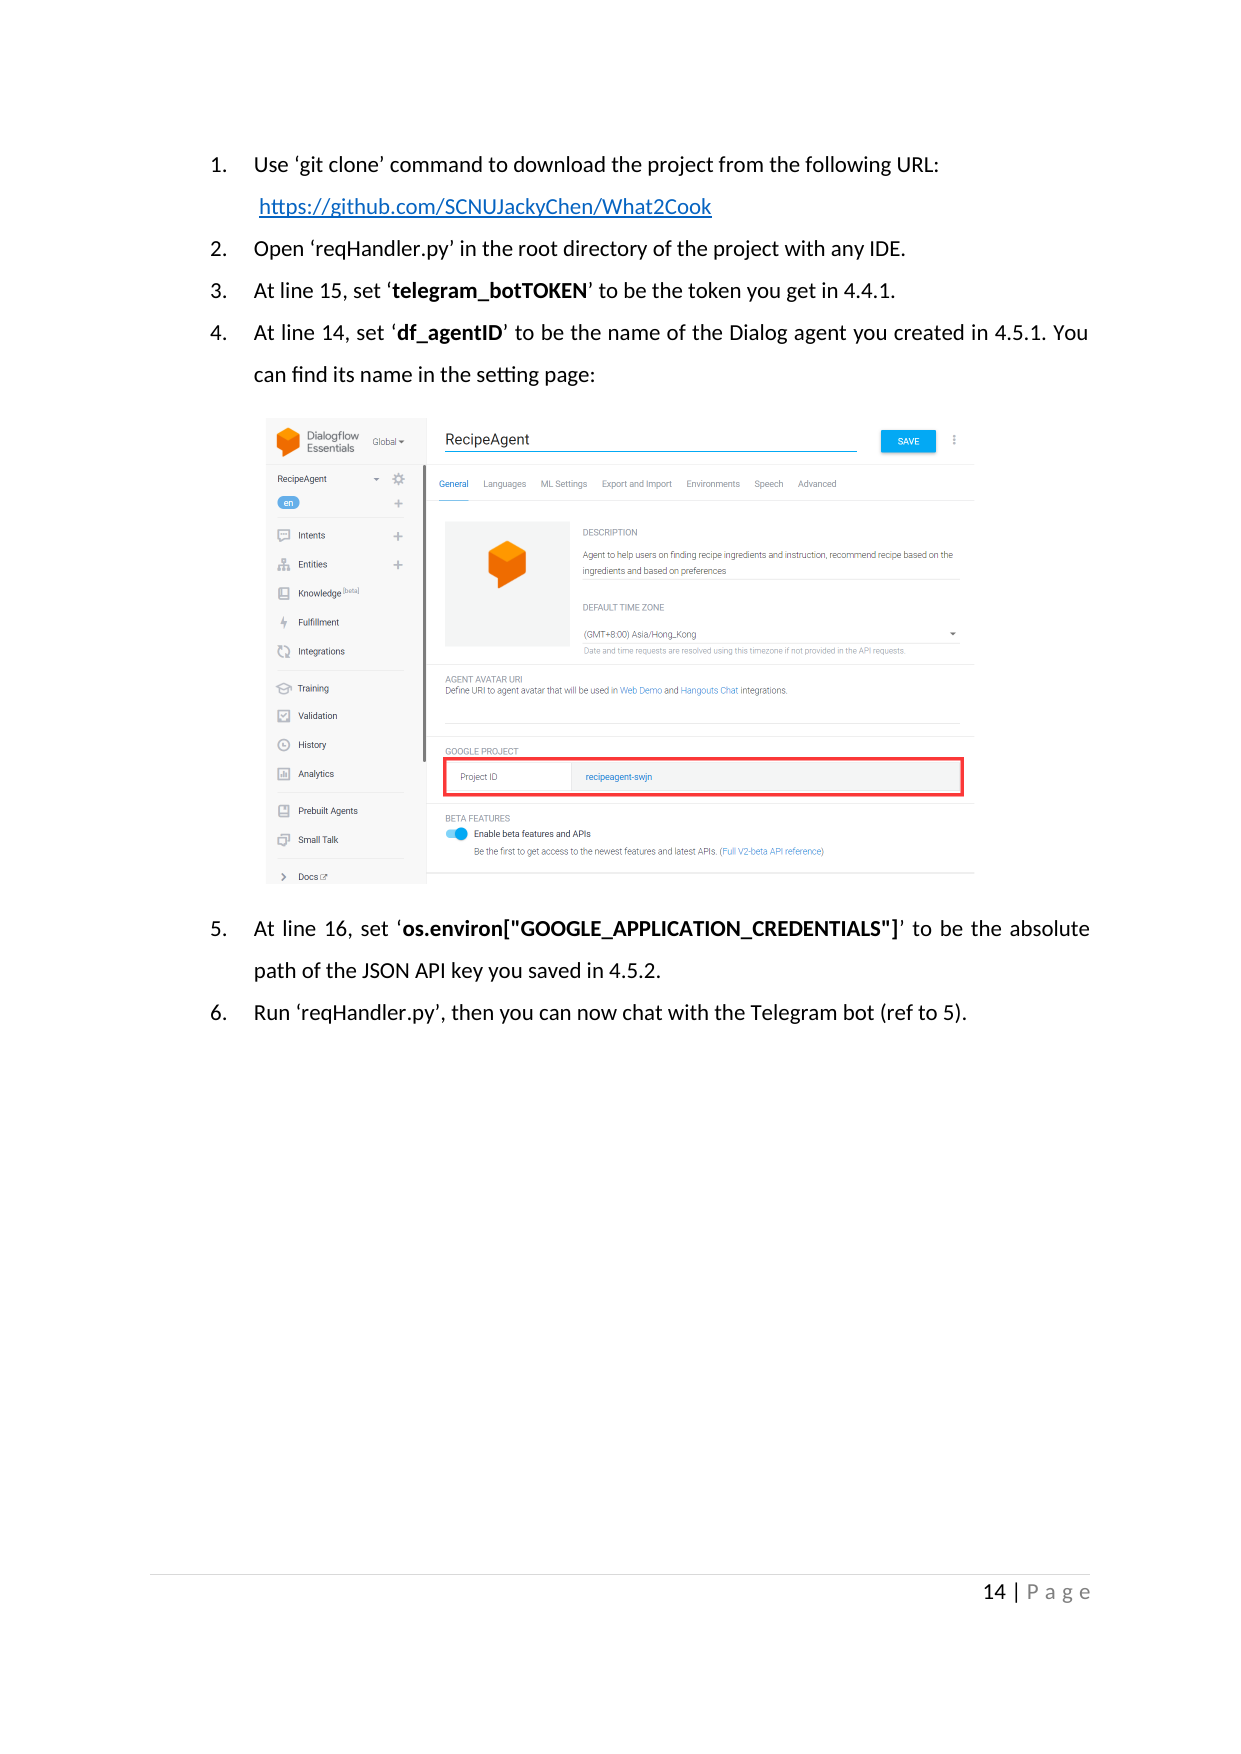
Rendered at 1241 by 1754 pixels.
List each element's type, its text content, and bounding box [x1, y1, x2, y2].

list At line 16, set ‘os.environ["GOOGLE_APPLICATION_CREDENTIALS"]’ to be the absolute path of the JSON API key you saved in 4.5.2. [210, 914, 1090, 984]
list https://github.com/SCNUJackyChen/What2Cook [254, 192, 1090, 220]
list Run ‘reqHandler.py’, then you can now chat with the Telegram bot (ref to 5). [210, 998, 1090, 1026]
list Use ‘git clone’ command to download the project from the following URL: [210, 150, 1090, 178]
picture [265, 418, 975, 884]
list At line 14, set ‘df_agentID’ to be the name of the Dialog agent you created in 4.5.1. You can find its name in the setting page: [210, 318, 1090, 388]
list Open ‘reqHandler.py’ in the root directory of the project with any IDE. [210, 234, 1090, 262]
list At line 15, set ‘telegram_botTOKEN’ to be the token you get in 4.4.1. [210, 276, 1090, 304]
